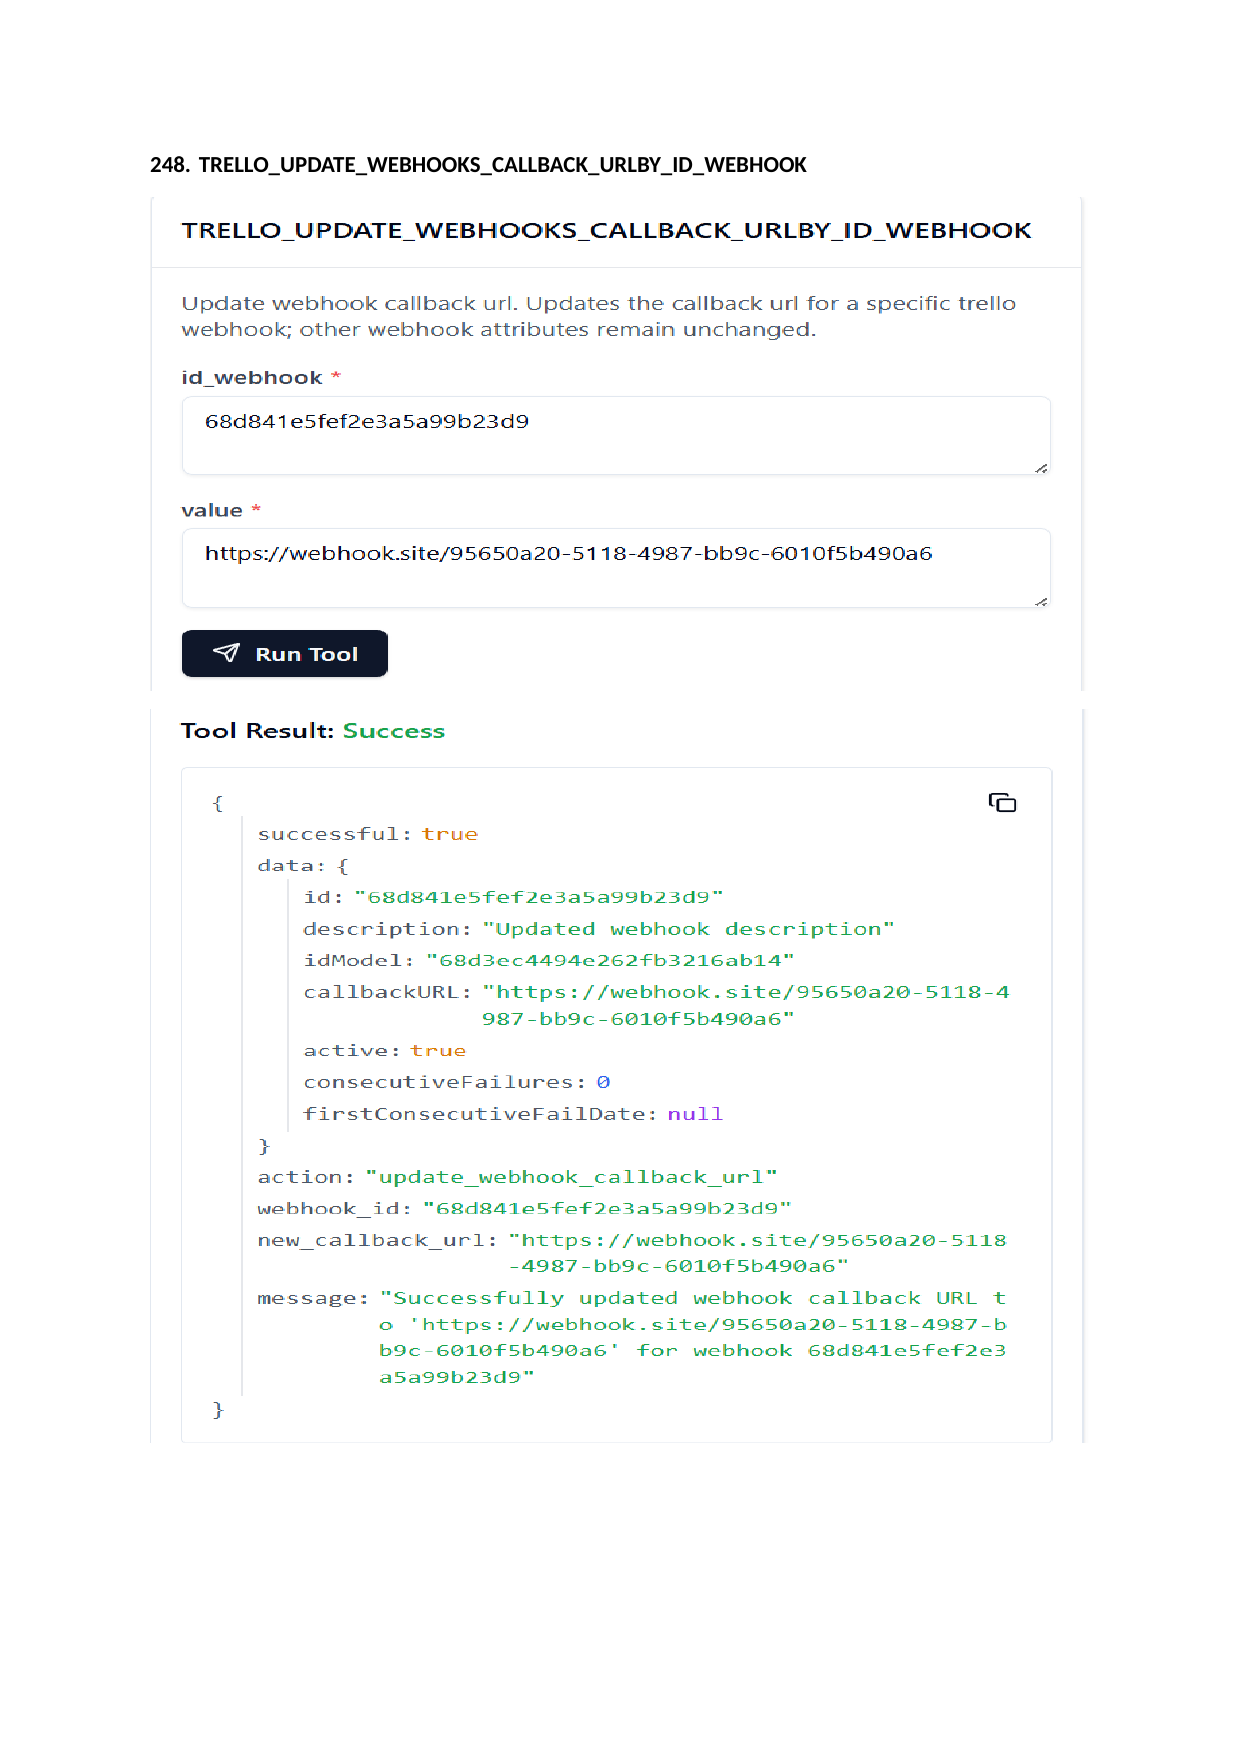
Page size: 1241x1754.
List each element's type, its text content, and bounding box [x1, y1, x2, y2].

picture [150, 197, 1091, 691]
text 248. TRELLO_UPDATE_WEBHOOKS_CALLBACK_URLBY_ID_WEBHOOK [150, 150, 1090, 178]
picture [150, 709, 1091, 1443]
